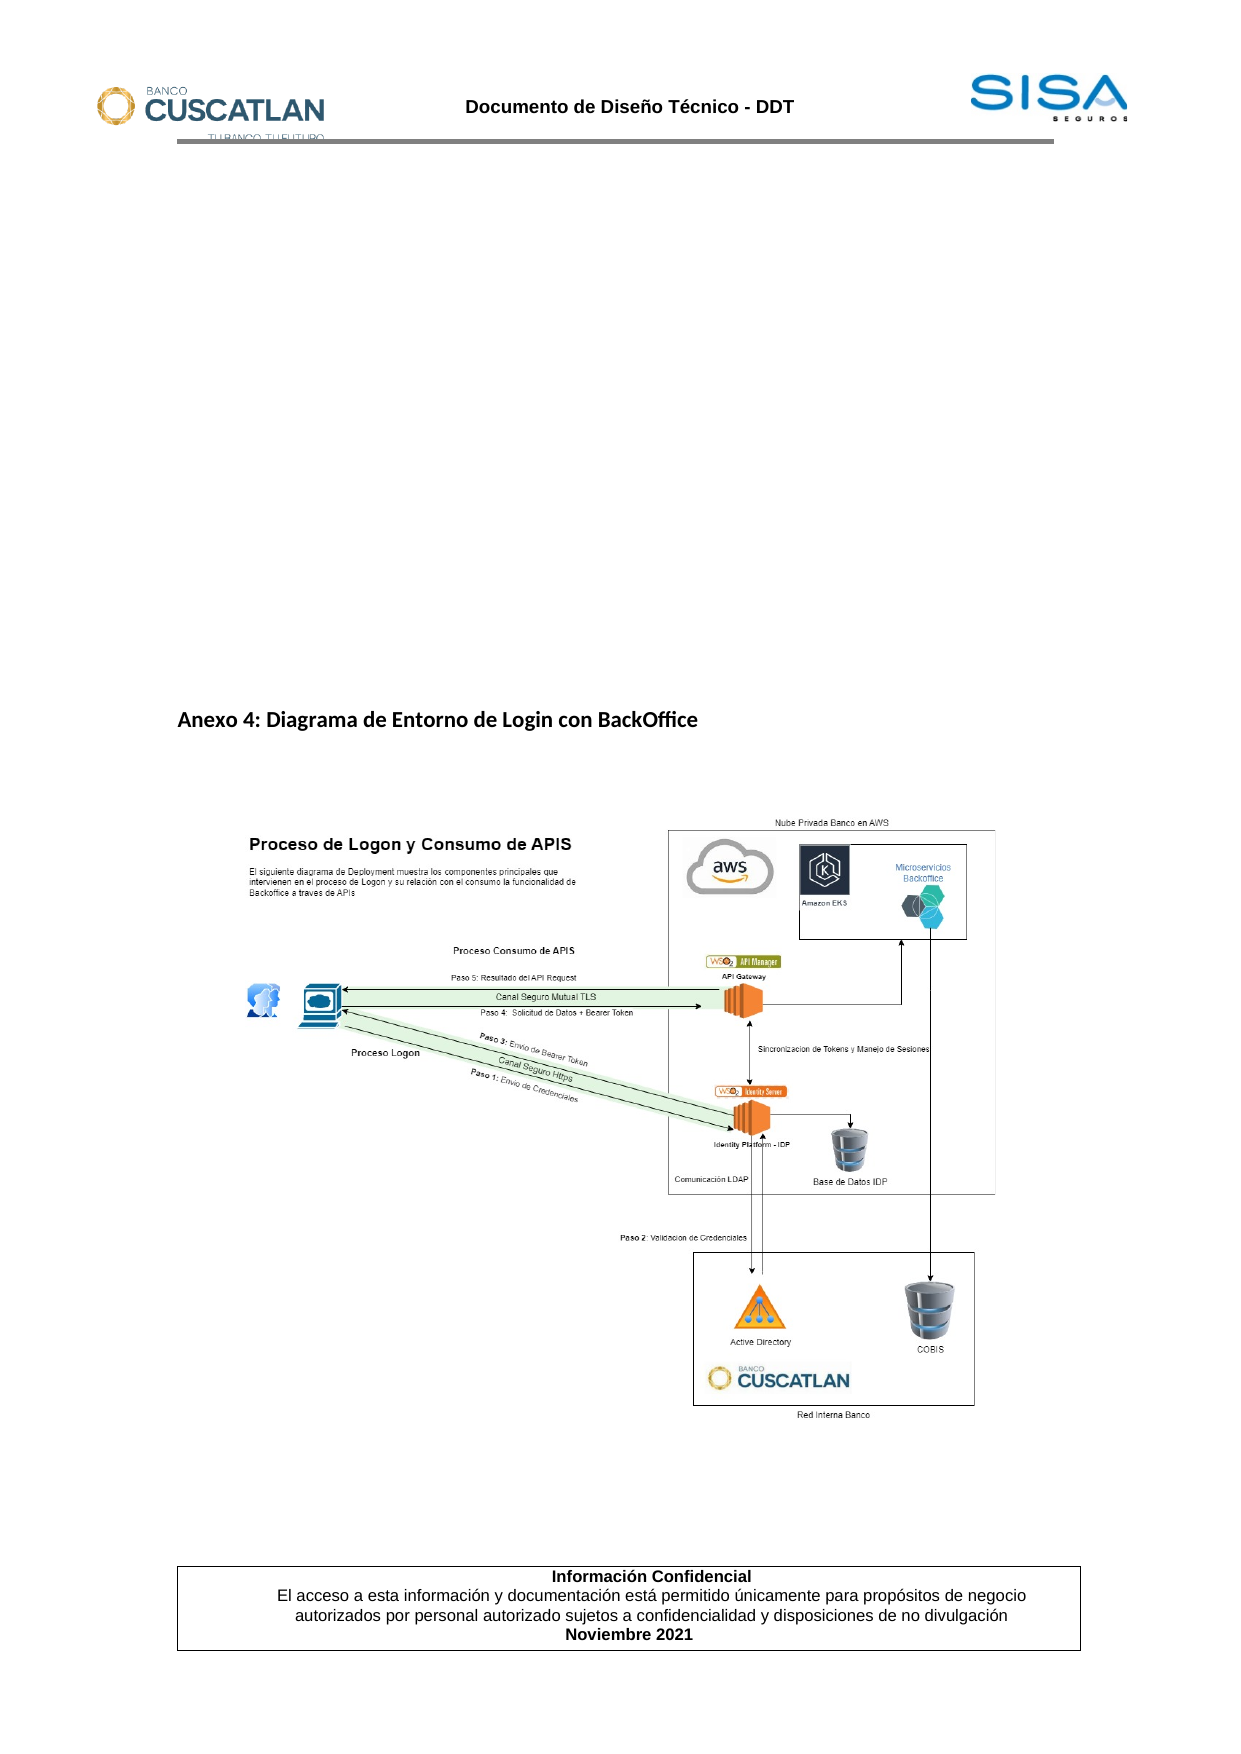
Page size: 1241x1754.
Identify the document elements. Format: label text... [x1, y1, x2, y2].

picture [245, 817, 995, 1420]
picture [85, 73, 336, 150]
text Anexo 4: Diagrama de Entorno de Login con BackOffice [177, 705, 1063, 733]
picture [970, 73, 1128, 122]
